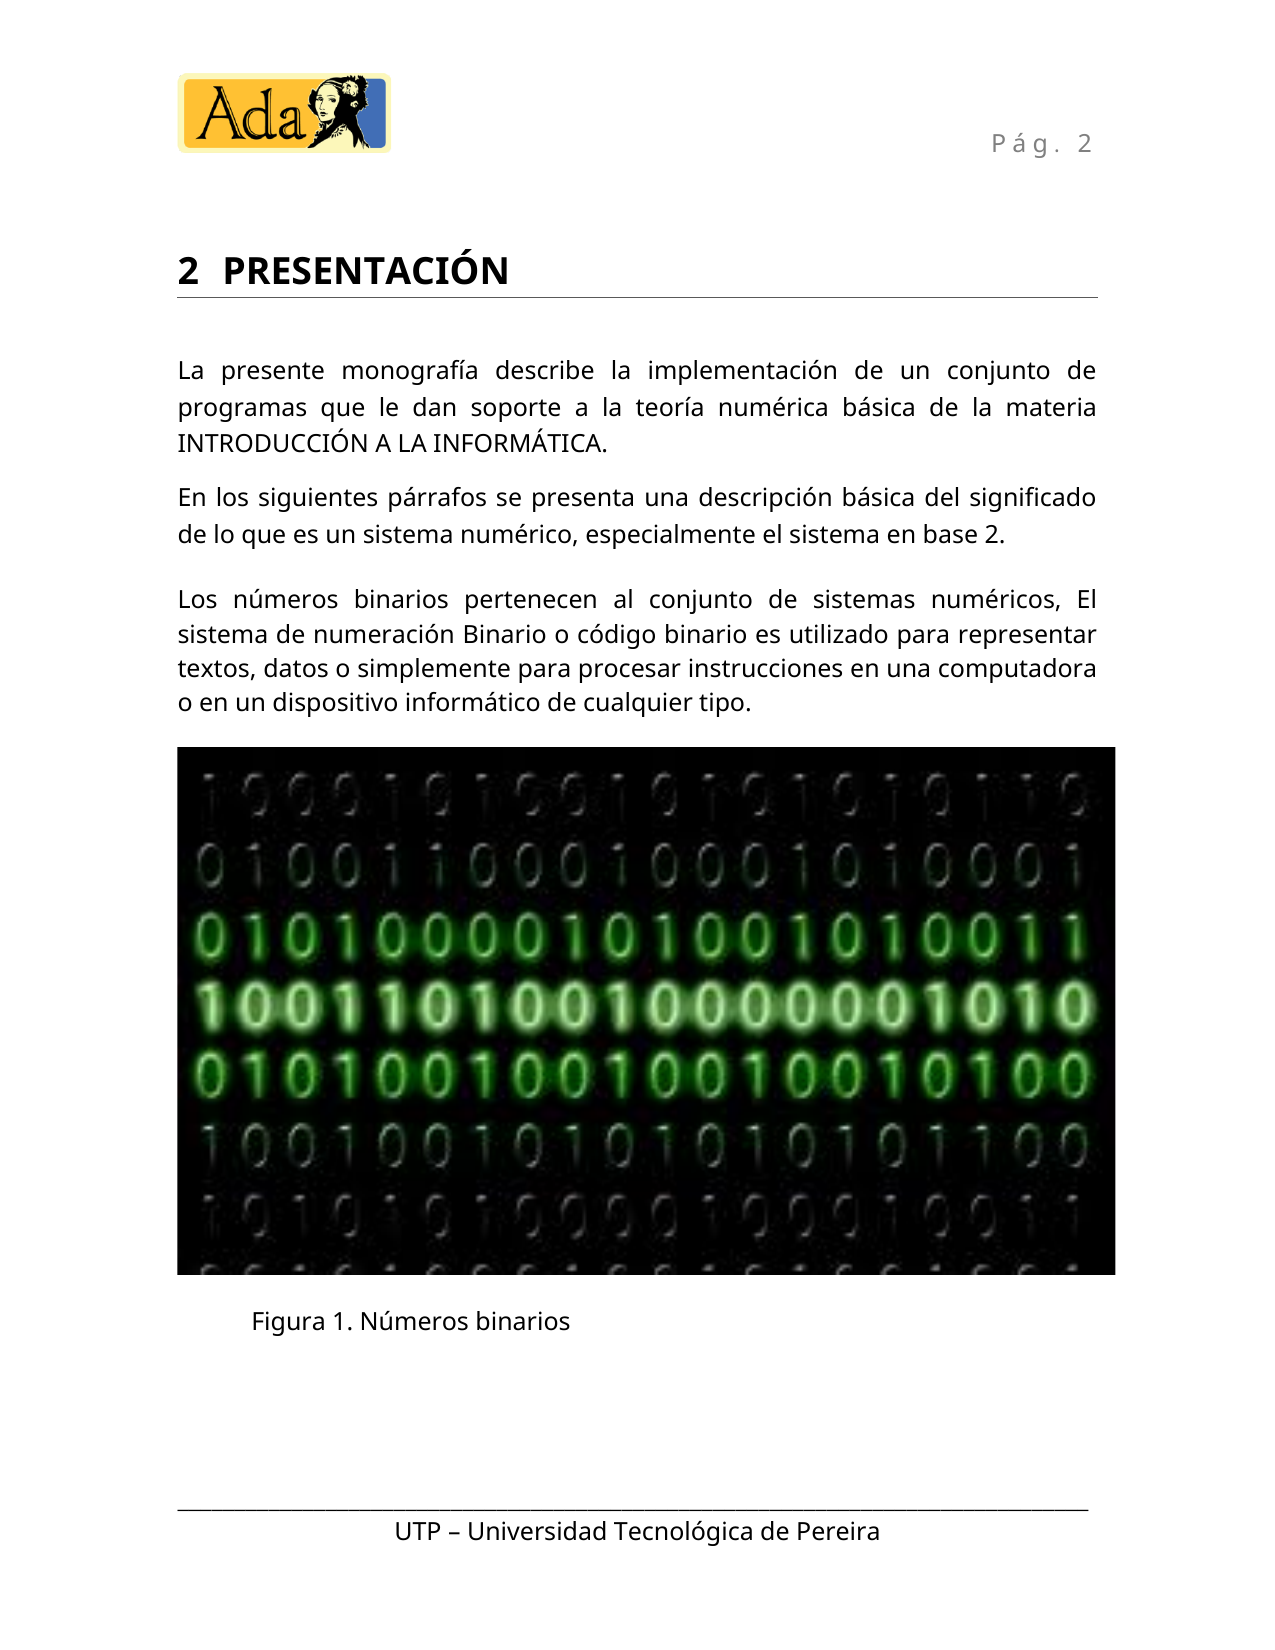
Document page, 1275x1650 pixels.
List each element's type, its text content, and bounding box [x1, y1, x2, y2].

picture [177, 73, 392, 153]
subtitle PRESENTACIÓN [177, 244, 1098, 297]
text En los siguientes párrafos se presenta una descripción básica del significado de lo que es un sistema numérico, especialmente el sistema en base 2. [177, 479, 1098, 550]
picture [177, 747, 1116, 1275]
text Los números binarios pertenecen al conjunto de sistemas numéricos, El sistema de numeración Binario o código binario es utilizado para representar textos, datos o simplemente para procesar instrucciones en una computadora o en un dispositivo informático de cualquier tipo. [177, 582, 1098, 718]
text La presente monografía describe la implementación de un conjunto de programas que le dan soporte a la teoría numérica básica de la materia INTRODUCCIÓN A LA INFORMÁTICA. [177, 352, 1098, 460]
text Figura 1. Números binarios [177, 1303, 1098, 1337]
